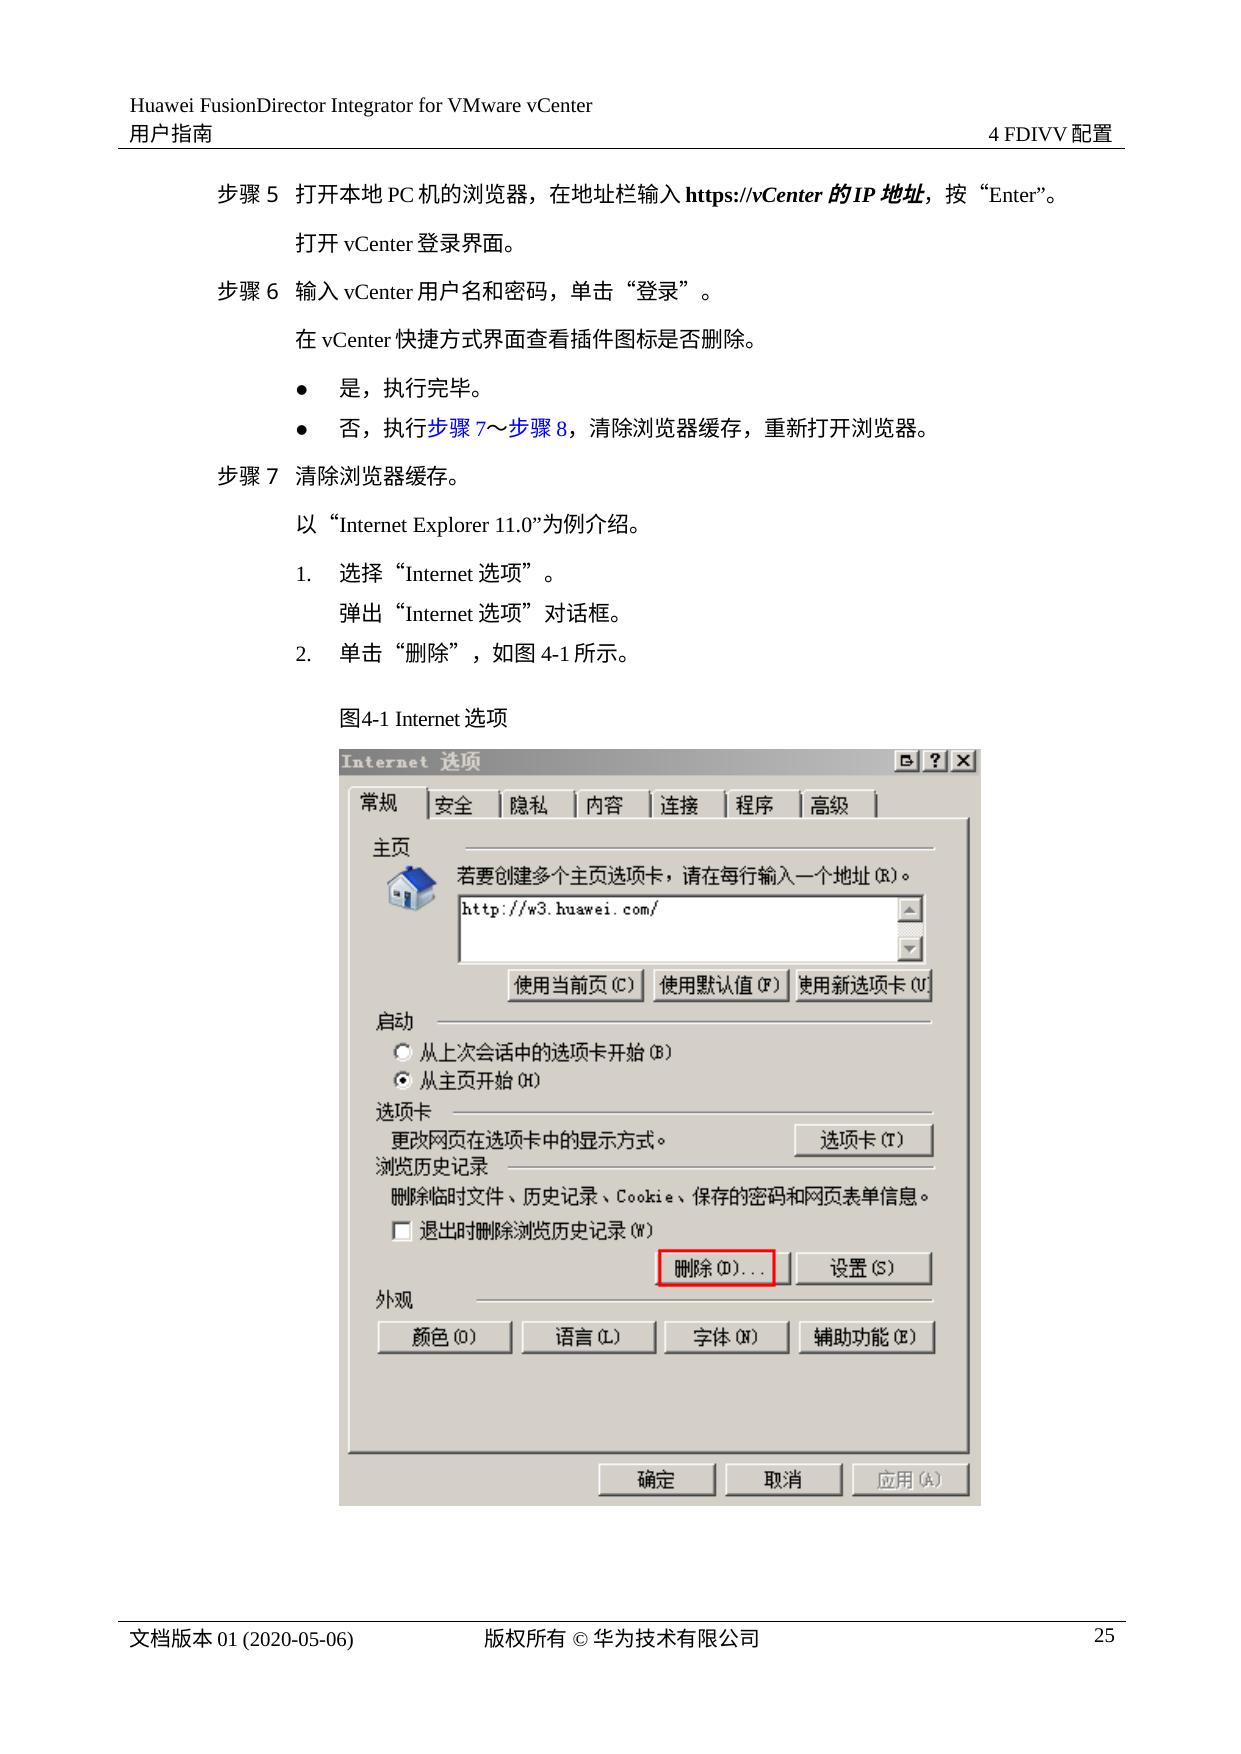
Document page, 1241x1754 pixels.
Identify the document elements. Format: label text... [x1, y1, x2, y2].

list 单击“删除”，如图4-19所示。 [295, 636, 1122, 667]
text 以“Internet Explorer 11.0”为例介绍。 [295, 507, 1122, 539]
text 打开vCenter登录界面。 [295, 226, 1122, 257]
picture [339, 749, 981, 1506]
list 弹出“Internet 选项”对话框。 [339, 596, 1122, 627]
list 选择“Internet 选项”。 [295, 556, 1122, 587]
list 否，执行步骤7～步骤8，清除浏览器缓存，重新打开浏览器。 [295, 411, 1122, 442]
text Internet选项 [339, 701, 1122, 732]
text 清除浏览器缓存。 [279, 459, 1122, 491]
text 在vCenter快捷方式界面查看插件图标是否删除。 [295, 322, 1122, 354]
text 输入vCenter用户名和密码，单击“登录”。 [279, 274, 1122, 306]
text 打开本地PC机的浏览器，在地址栏输入https://vCenter的IP地址，按“Enter”。 [279, 177, 1122, 209]
list 是，执行完毕。 [295, 371, 1122, 402]
